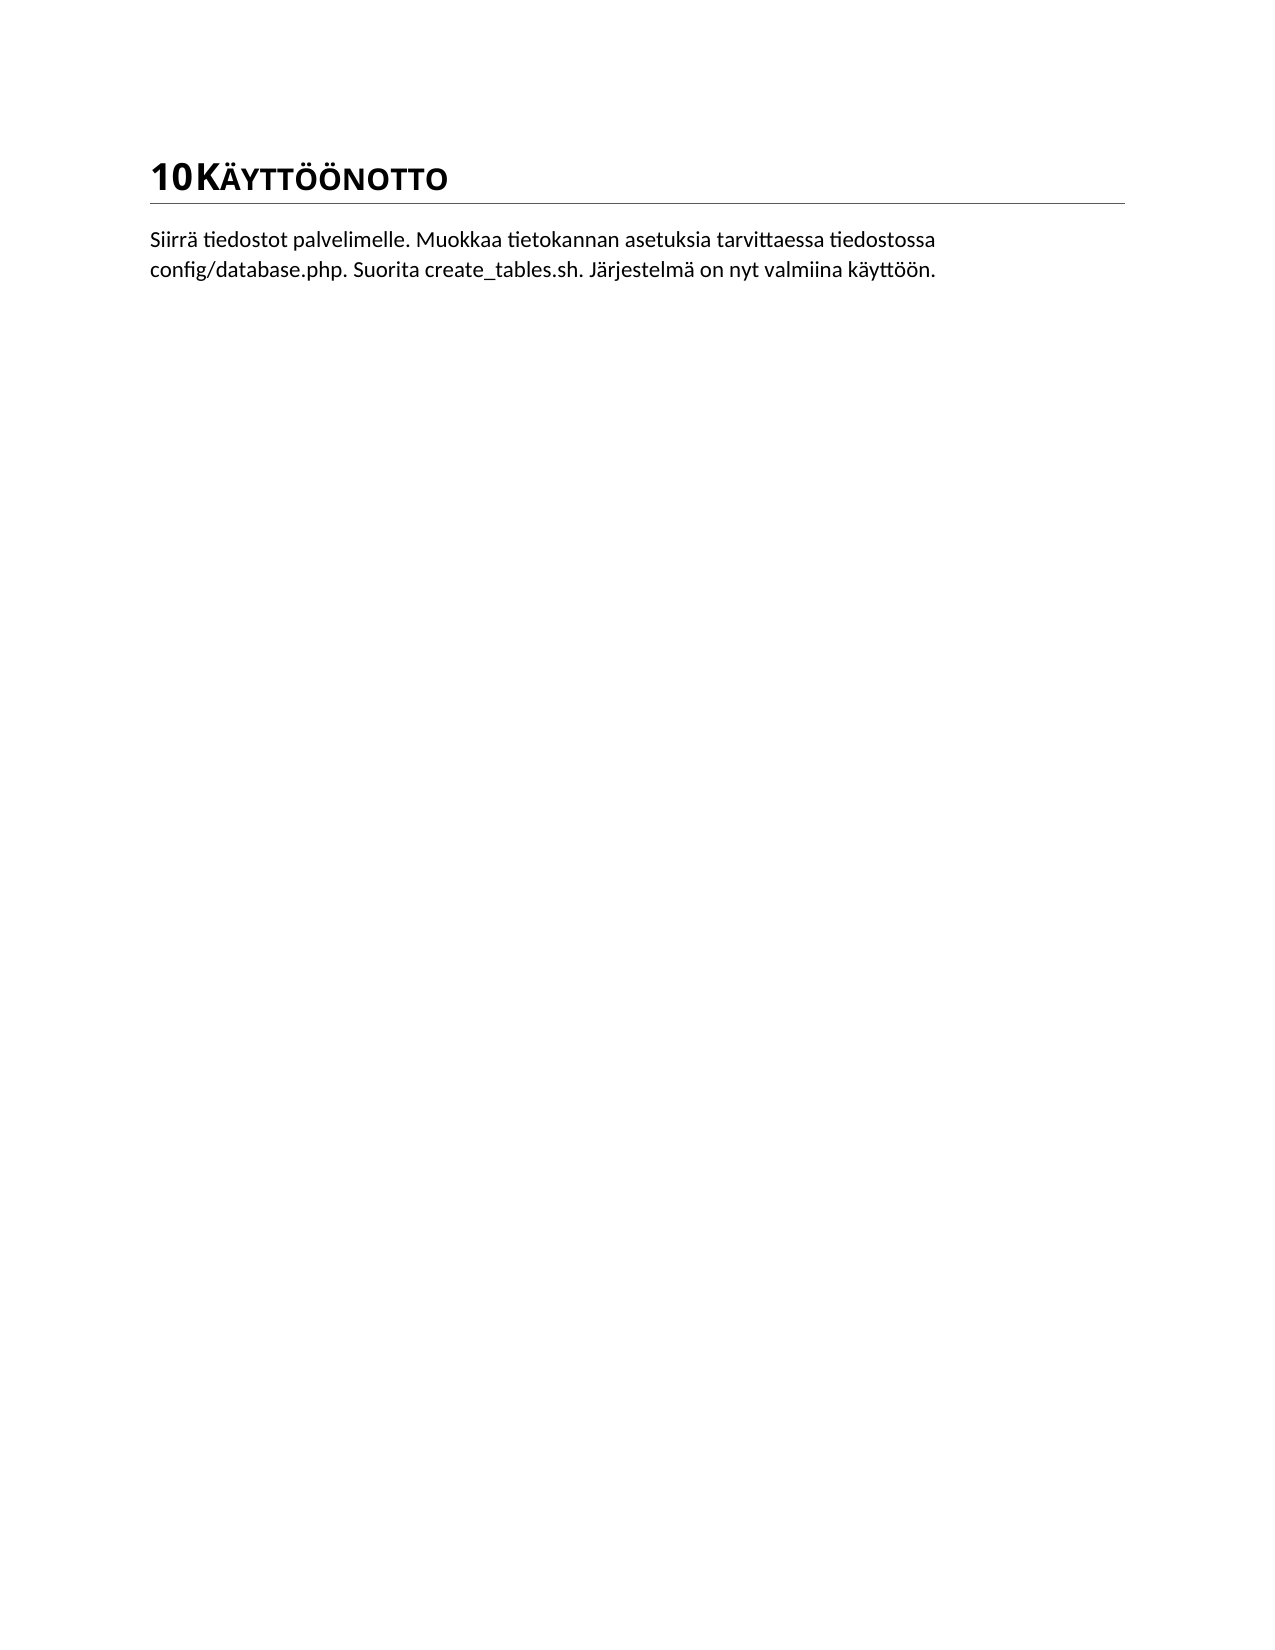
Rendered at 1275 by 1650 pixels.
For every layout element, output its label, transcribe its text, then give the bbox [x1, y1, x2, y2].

subtitle Käyttöönotto [150, 150, 1125, 203]
text Siirrä tiedostot palvelimelle. Muokkaa tietokannan asetuksia tarvittaessa tiedostossa config/database.php. Suorita create_tables.sh. Järjestelmä on nyt valmiina käyttöön. [150, 225, 1125, 283]
